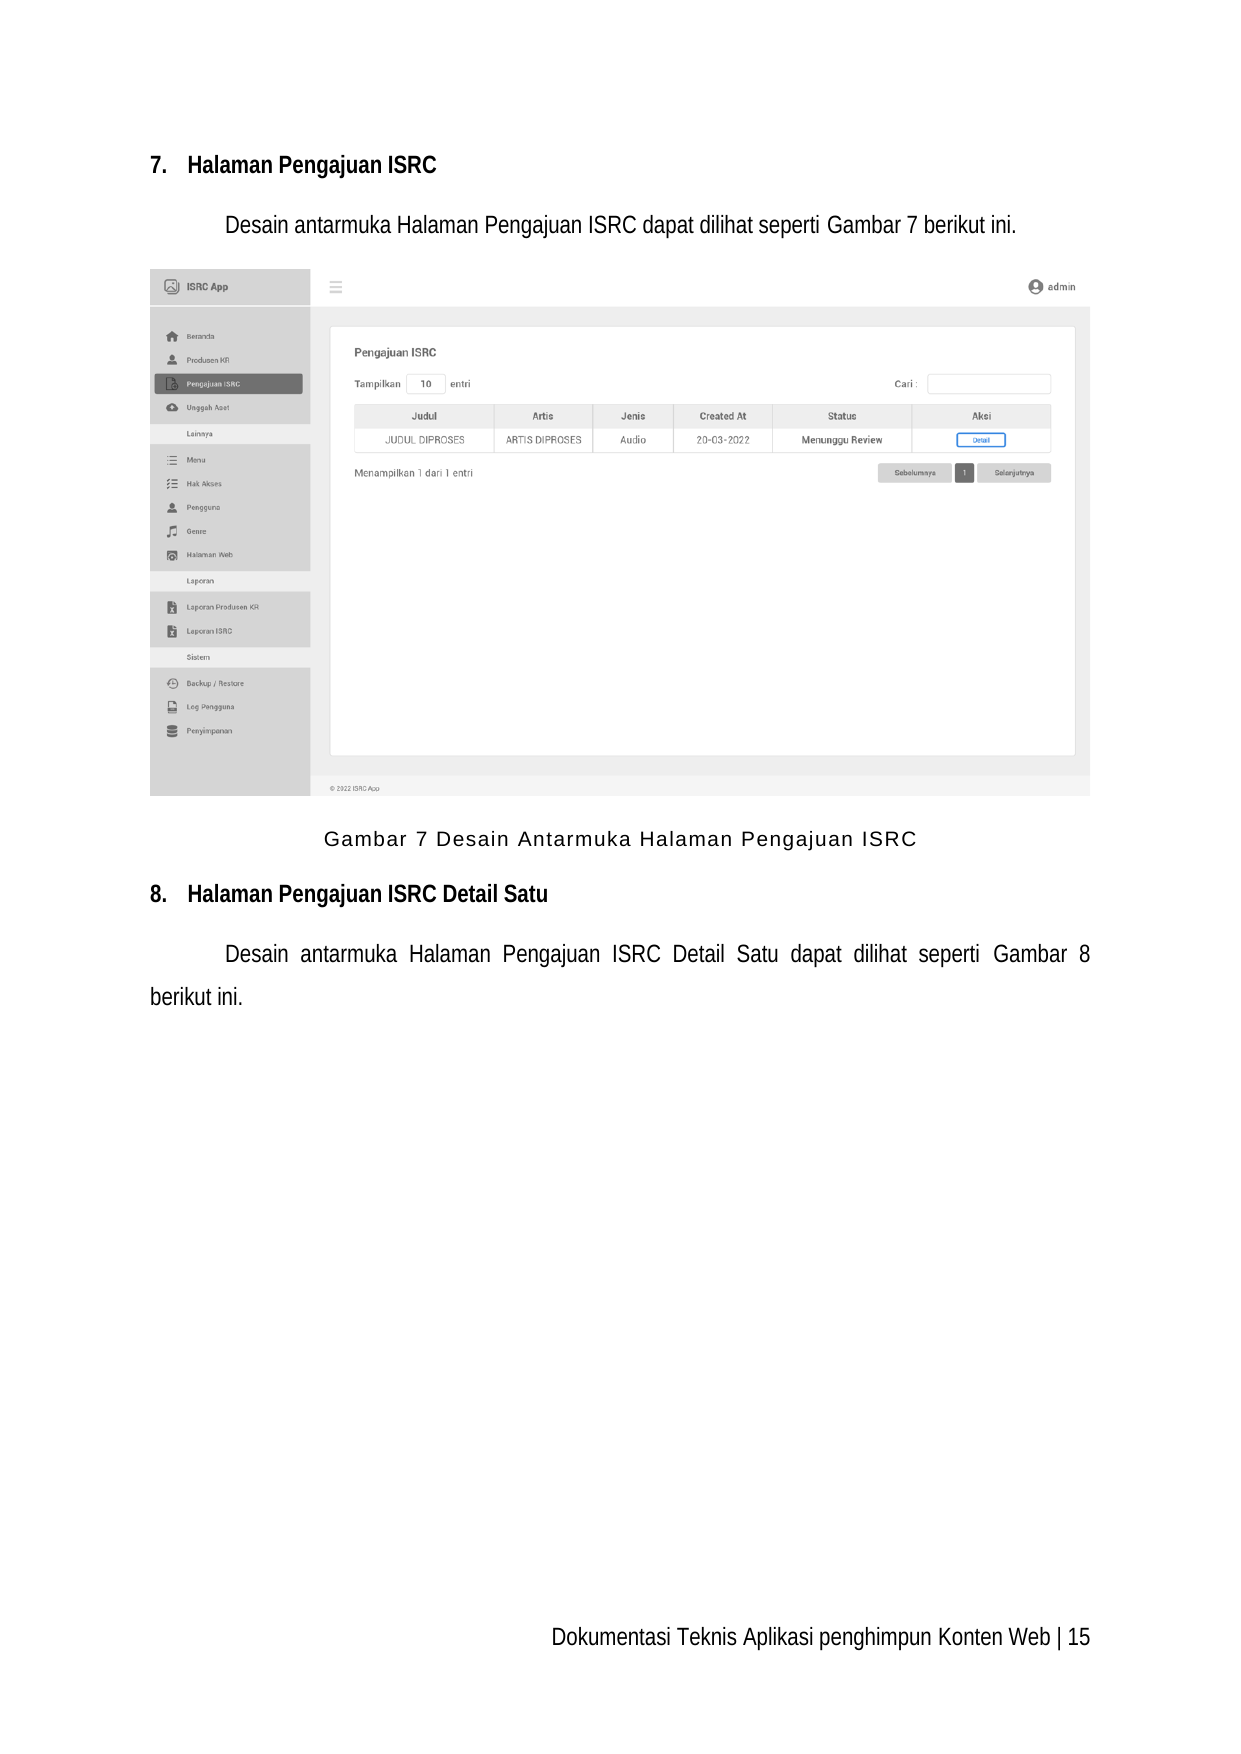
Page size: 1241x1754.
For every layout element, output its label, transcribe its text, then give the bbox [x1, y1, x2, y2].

list Halaman Pengajuan ISRC Detail Satu [150, 879, 1090, 908]
subtitle Gambar 7 Desain Antarmuka Halaman Pengajuan ISRC [150, 827, 1090, 851]
text Desain antarmuka Halaman Pengajuan ISRC Detail Satu dapat dilihat seperti Gambar 8 berikut ini. [150, 939, 1090, 1010]
text Desain antarmuka Halaman Pengajuan ISRC dapat dilihat seperti Gambar 7 berikut ini. [150, 209, 1090, 238]
picture [150, 269, 1091, 796]
list Halaman Pengajuan ISRC [150, 150, 1090, 179]
